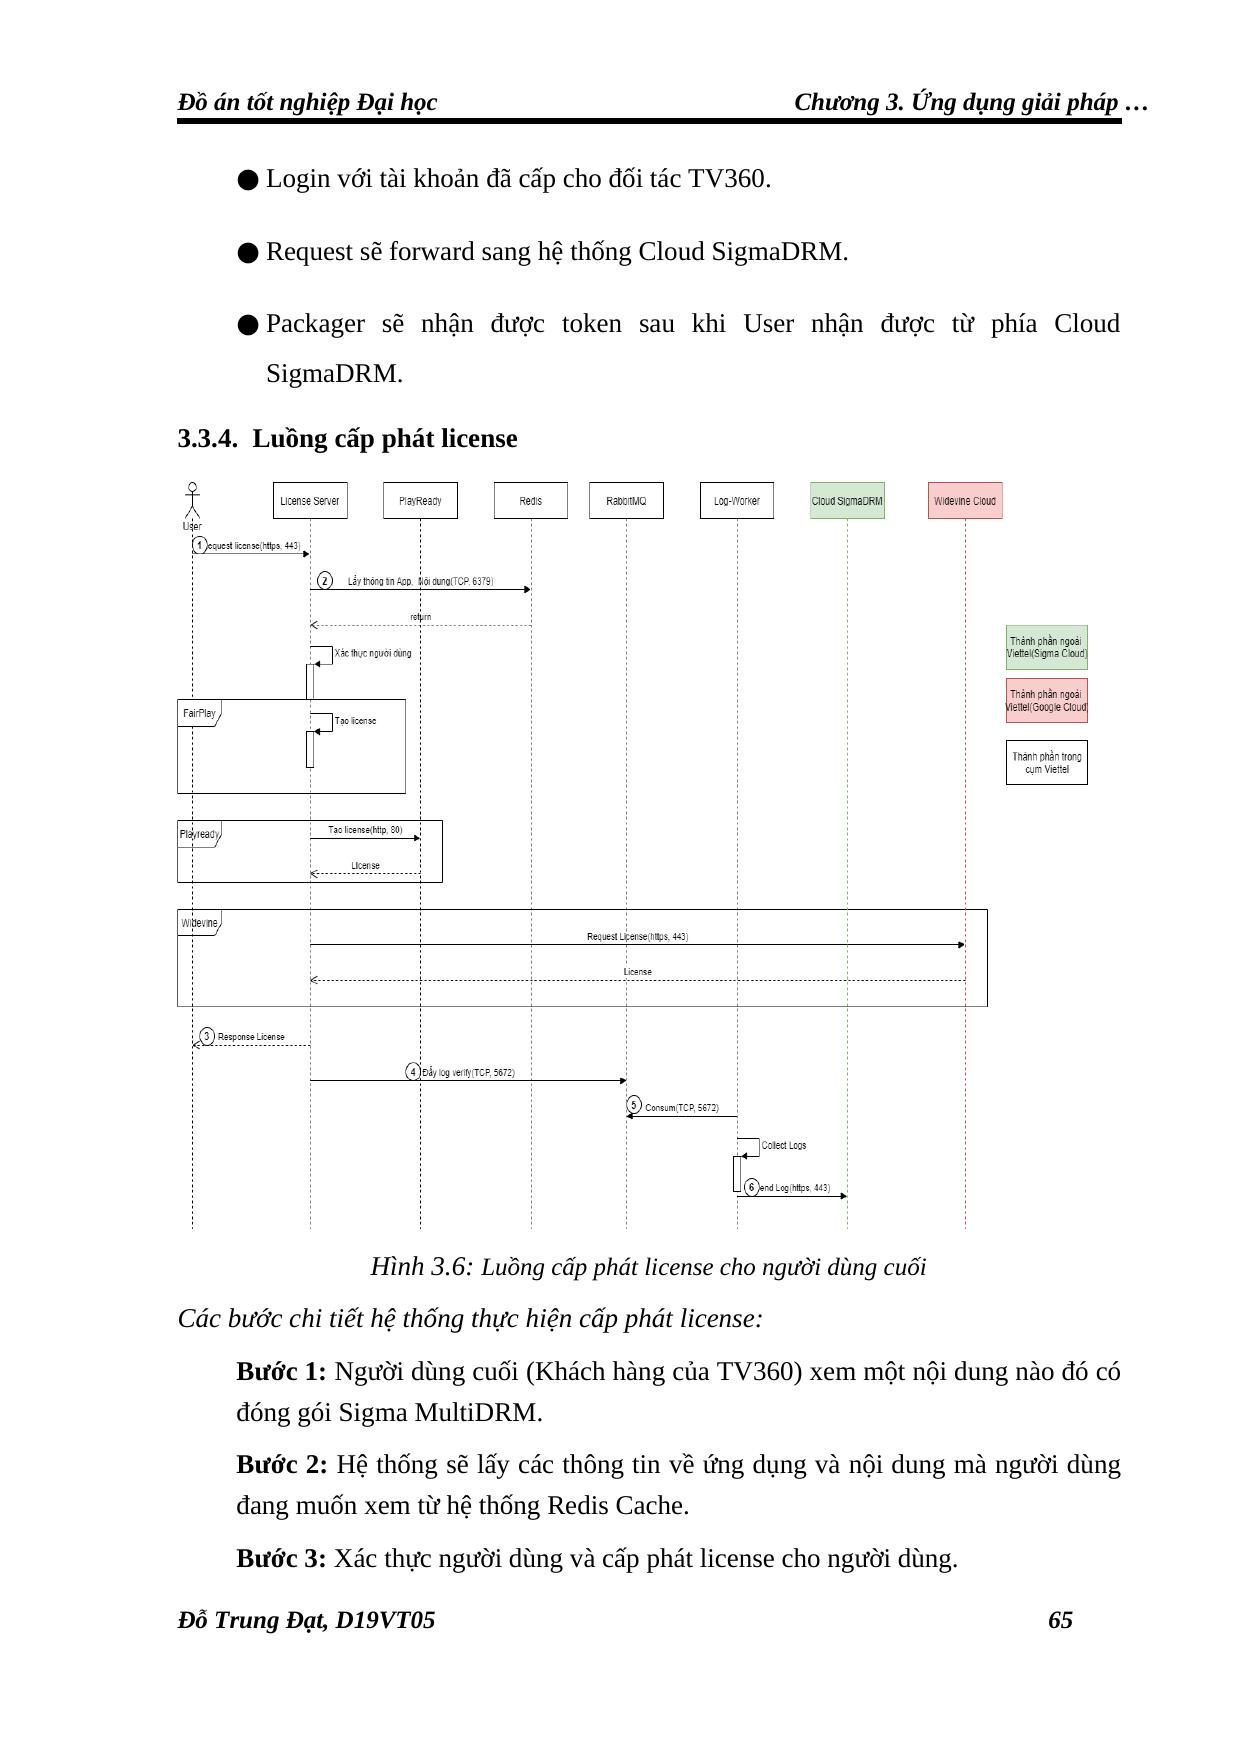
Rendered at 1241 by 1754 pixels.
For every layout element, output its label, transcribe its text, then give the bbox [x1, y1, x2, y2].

text Hình 3.6: Luồng cấp phát license cho người dùng cuối [177, 1250, 1122, 1282]
text Bước 1: Người dùng cuối (Khách hàng của TV360) xem một nội dung nào đó có đóng gói Sigma MultiDRM. [236, 1355, 1122, 1427]
list Login với tài khoản đã cấp cho đối tác TV360. [236, 148, 1122, 203]
text Bước 2: Hệ thống sẽ lấy các thông tin về ứng dụng và nội dung mà người dùng đang muốn xem từ hệ thống Redis Cache. [236, 1449, 1122, 1520]
list Packager sẽ nhận được token sau khi User nhận được từ phía Cloud SigmaDRM. [236, 292, 1122, 388]
text Bước 3: Xác thực người dùng và cấp phát license cho người dùng. [177, 1542, 1122, 1573]
list Request sẽ forward sang hệ thống Cloud SigmaDRM. [236, 220, 1122, 275]
text Các bước chi tiết hệ thống thực hiện cấp phát license: [177, 1302, 1122, 1333]
picture [177, 482, 1089, 1229]
subtitle Luồng cấp phát license [177, 422, 1122, 453]
